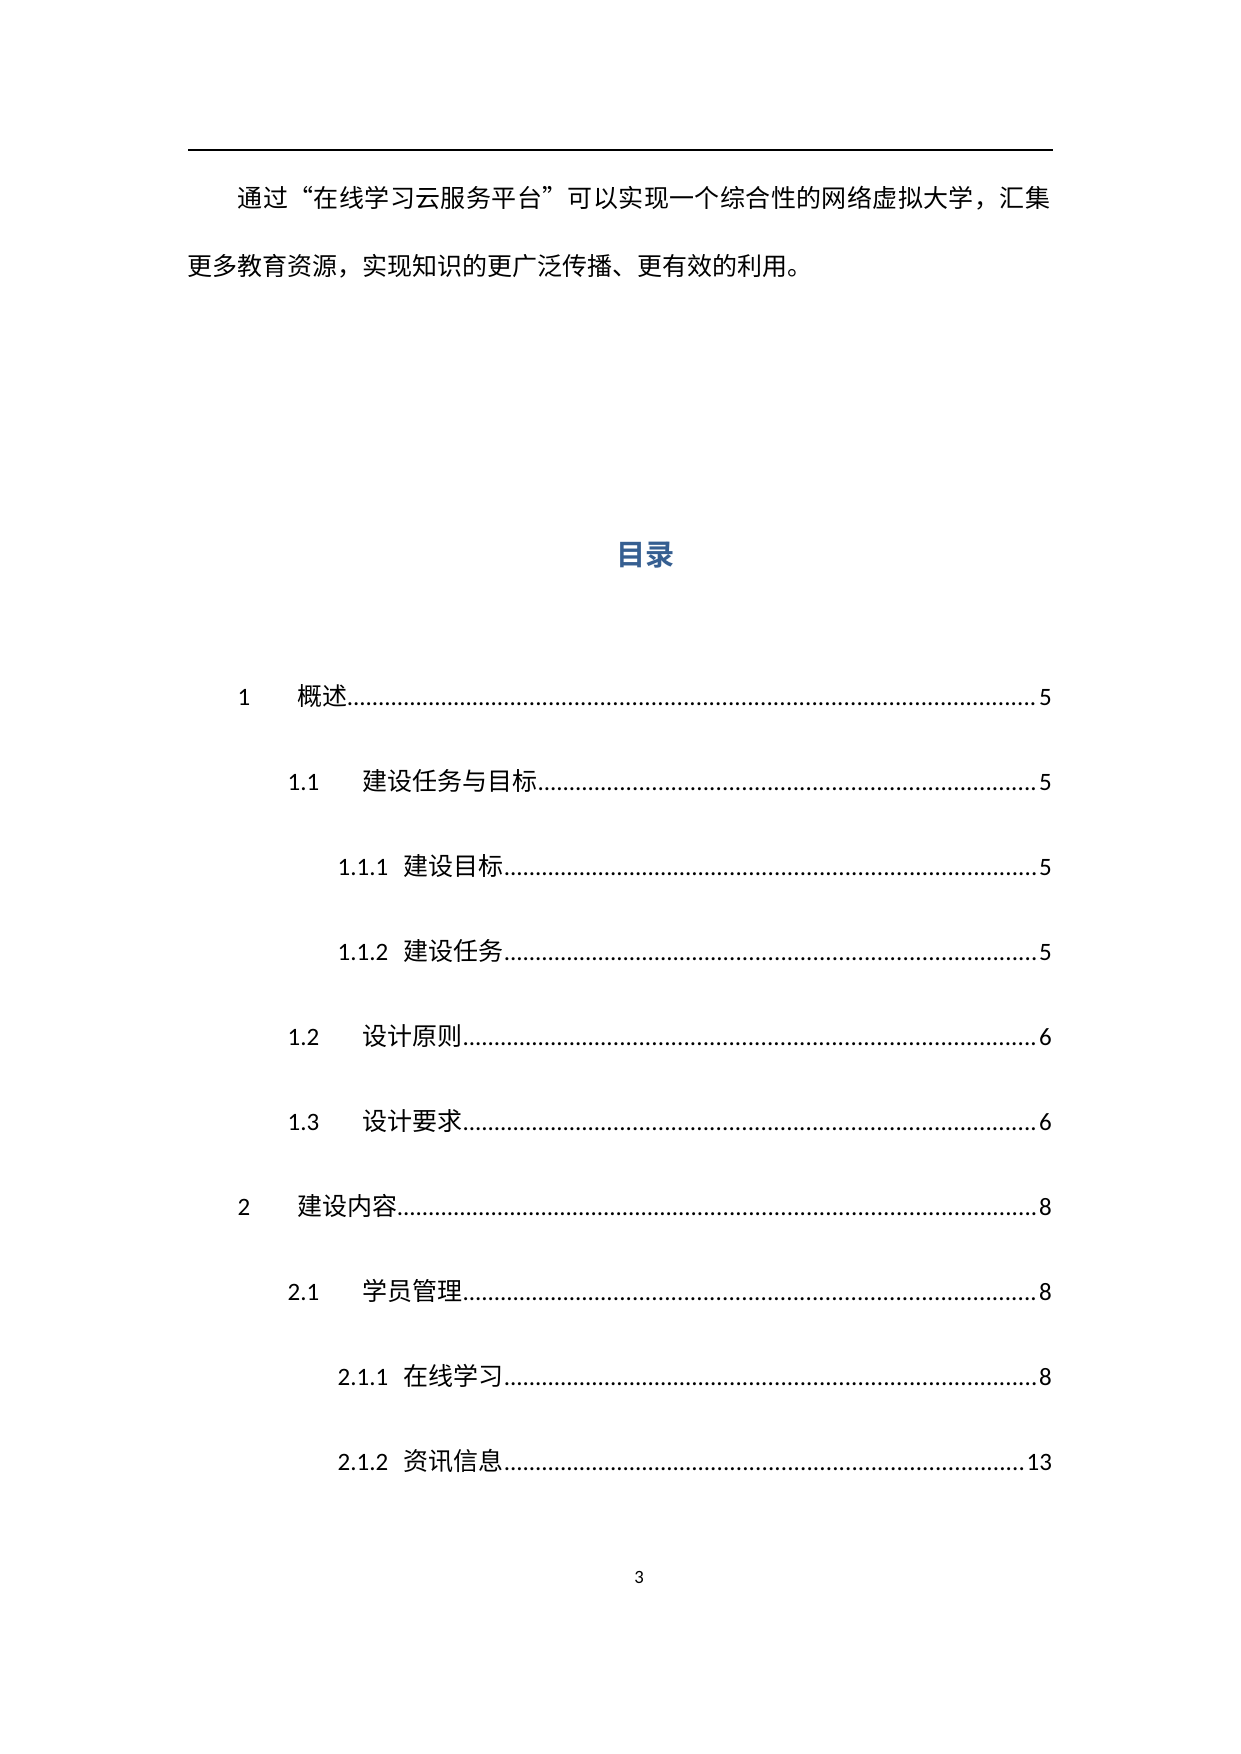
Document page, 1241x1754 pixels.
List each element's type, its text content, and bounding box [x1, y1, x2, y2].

text 通过“在线学习云服务平台”可以实现一个综合性的网络虚拟大学，汇集更多教育资源，实现知识的更广泛传播、更有效的利用。 [187, 163, 1053, 299]
